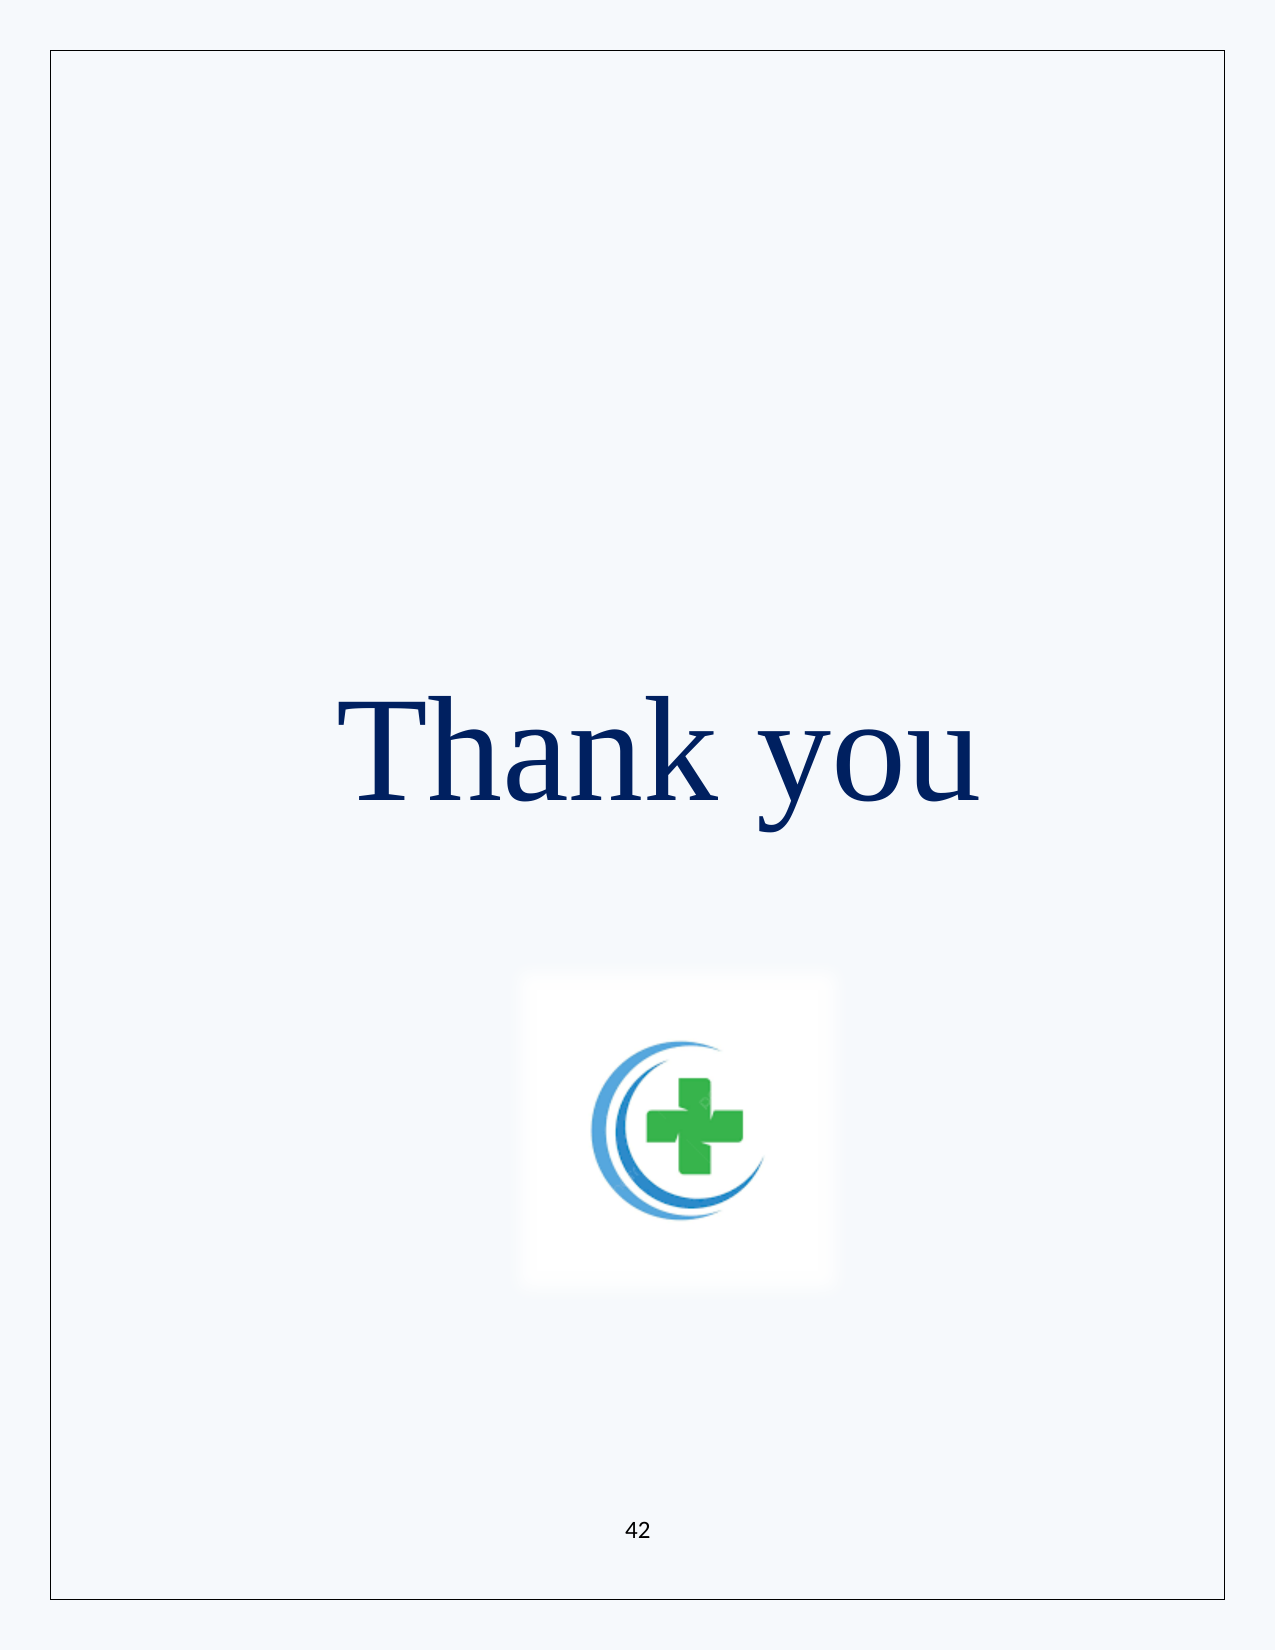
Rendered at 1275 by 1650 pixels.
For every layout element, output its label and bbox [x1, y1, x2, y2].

picture [531, 984, 825, 1278]
